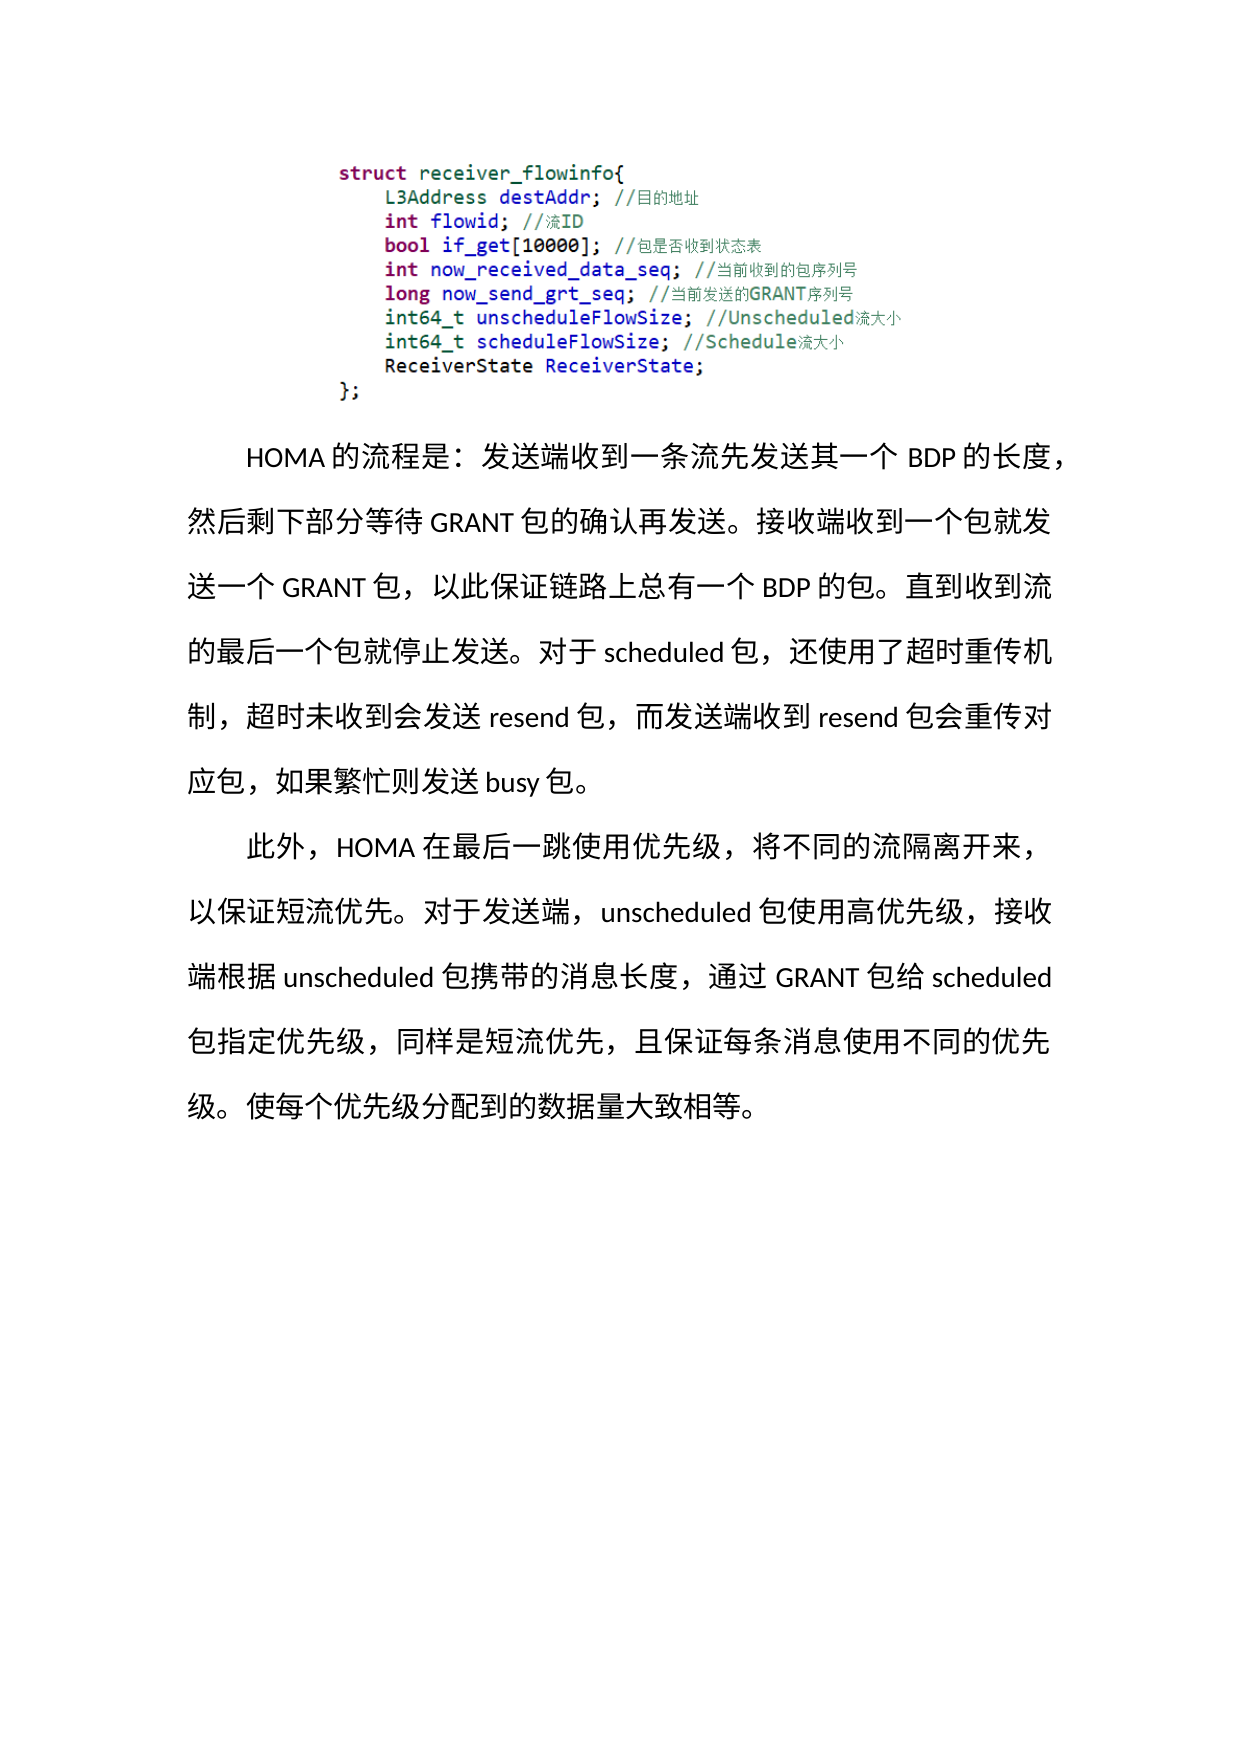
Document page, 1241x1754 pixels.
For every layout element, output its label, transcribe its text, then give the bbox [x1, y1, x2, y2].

text 此外，HOMA在最后一跳使用优先级，将不同的流隔离开来，以保证短流优先。对于发送端，unscheduled包使用高优先级，接收端根据unscheduled包携带的消息长度，通过GRANT包给scheduled包指定优先级，同样是短流优先，且保证每条消息使用不同的优先级。使每个优先级分配到的数据量大致相等。 [187, 812, 1053, 1137]
picture [326, 162, 914, 407]
text HOMA的流程是：发送端收到一条流先发送其一个BDP的长度，然后剩下部分等待GRANT包的确认再发送。接收端收到一个包就发送一个GRANT包，以此保证链路上总有一个BDP的包。直到收到流的最后一个包就停止发送。对于scheduled包，还使用了超时重传机制，超时未收到会发送resend包，而发送端收到resend包会重传对应包，如果繁忙则发送busy包。 [187, 422, 1053, 812]
